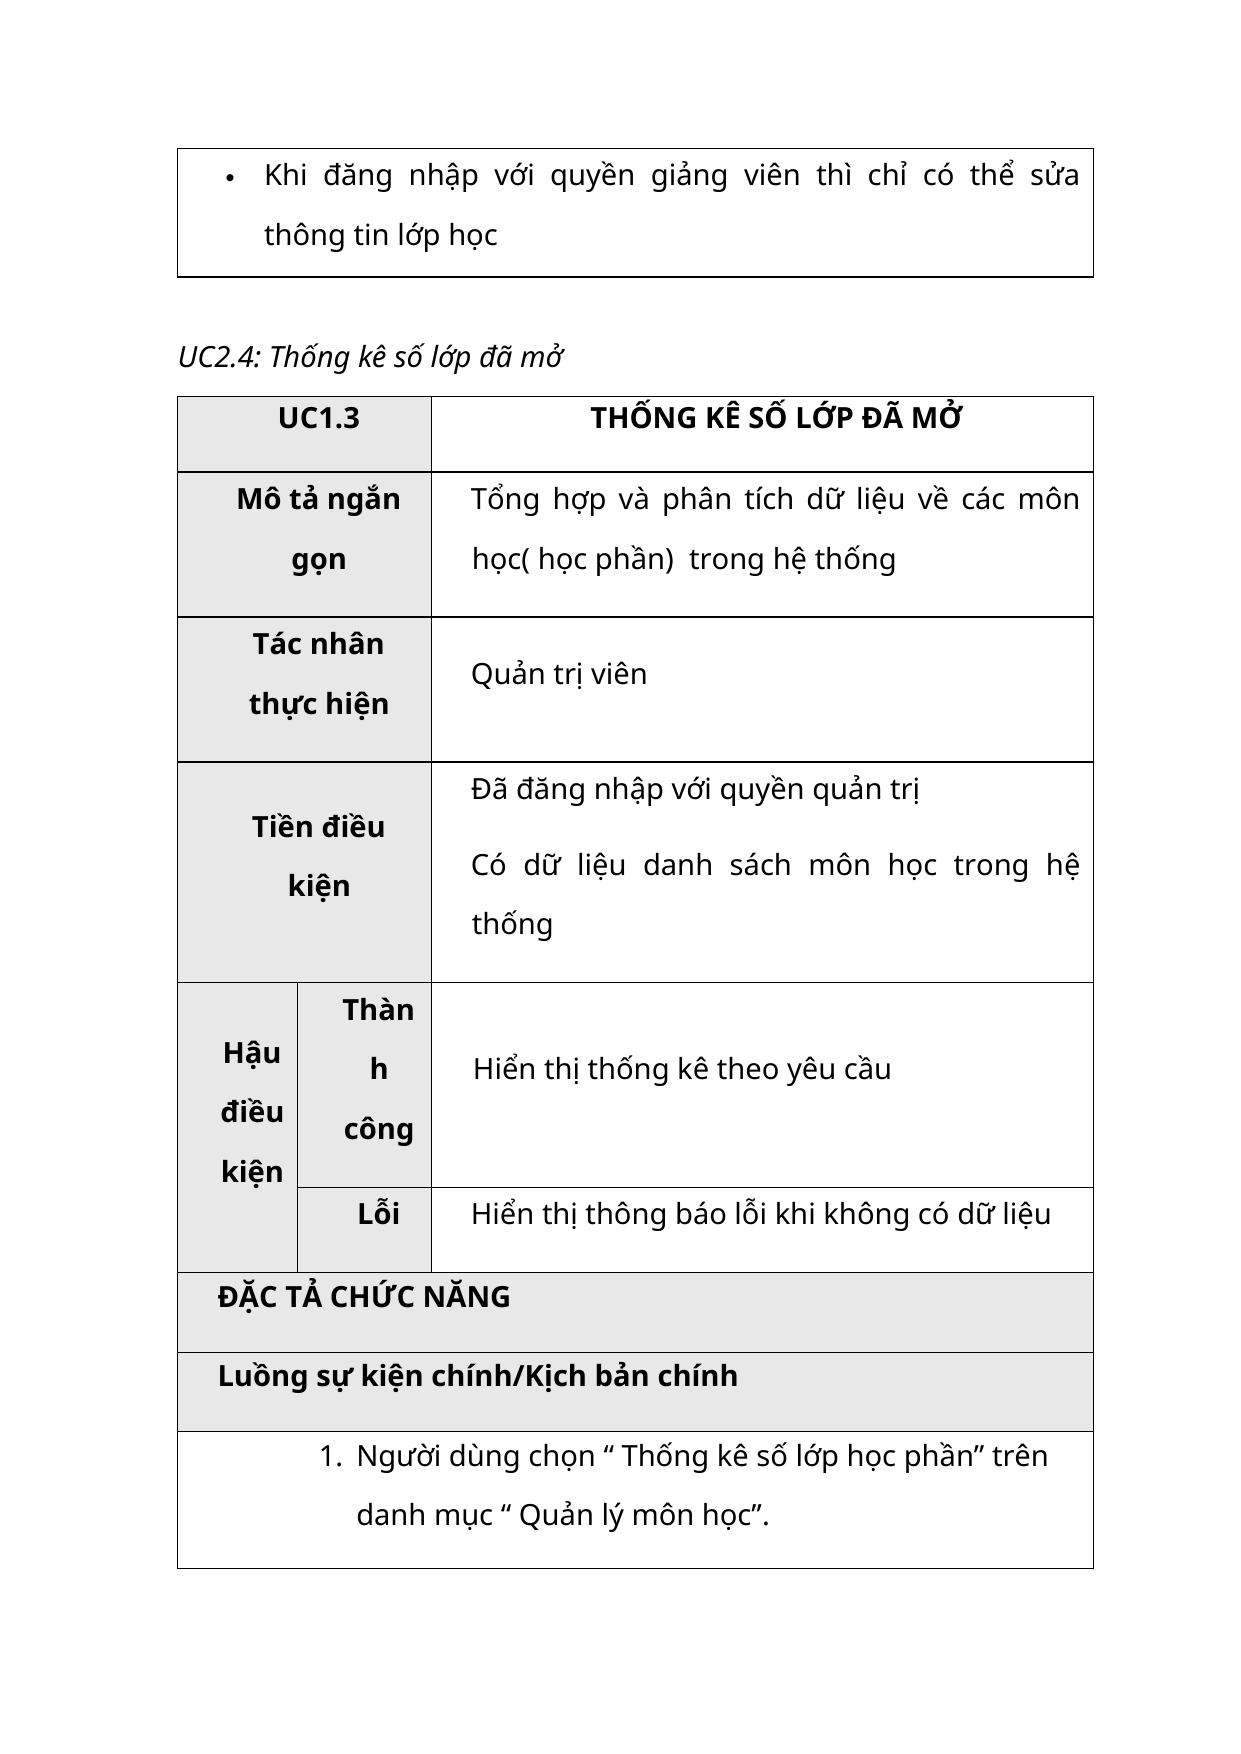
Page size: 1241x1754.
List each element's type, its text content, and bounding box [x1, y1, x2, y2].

table_cell Quản trị viên [432, 618, 1093, 761]
table_cell Đã đăng nhập với quyền quản trị Có dữ liệu danh sách môn học trong hệ thống [432, 763, 1093, 982]
table_cell Tiền điều kiện [178, 763, 431, 982]
table_cell Hiển thị thông báo lỗi khi không có dữ liệu [432, 1188, 1093, 1272]
table_header UC1.3 [178, 397, 431, 471]
table_cell Tác nhân thực hiện [178, 618, 431, 761]
table_cell Hiển thị thống kê theo yêu cầu [432, 983, 1093, 1187]
table_cell ĐẶC TẢ CHỨC NĂNG [178, 1273, 1093, 1352]
table_cell Tổng hợp và phân tích dữ liệu về các môn học( học phần) trong hệ thống [432, 473, 1093, 616]
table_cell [178, 1432, 1093, 1568]
table_header THỐNG KÊ SỐ LỚP ĐÃ MỞ [432, 397, 1093, 471]
table_cell Lỗi [298, 1188, 431, 1272]
text UC2.4: Thống kê số lớp đã mở [177, 337, 1092, 376]
table_cell Hậu điều kiện [178, 983, 297, 1272]
table_cell Luồng sự kiện chính/Kịch bản chính [178, 1353, 1093, 1431]
table_cell Khi đăng nhập với quyền giảng viên thì chỉ có thể sửa thông tin lớp học [178, 149, 1093, 276]
table_cell Mô tả ngắn gọn [178, 473, 431, 616]
table_cell Thành công [298, 983, 431, 1187]
